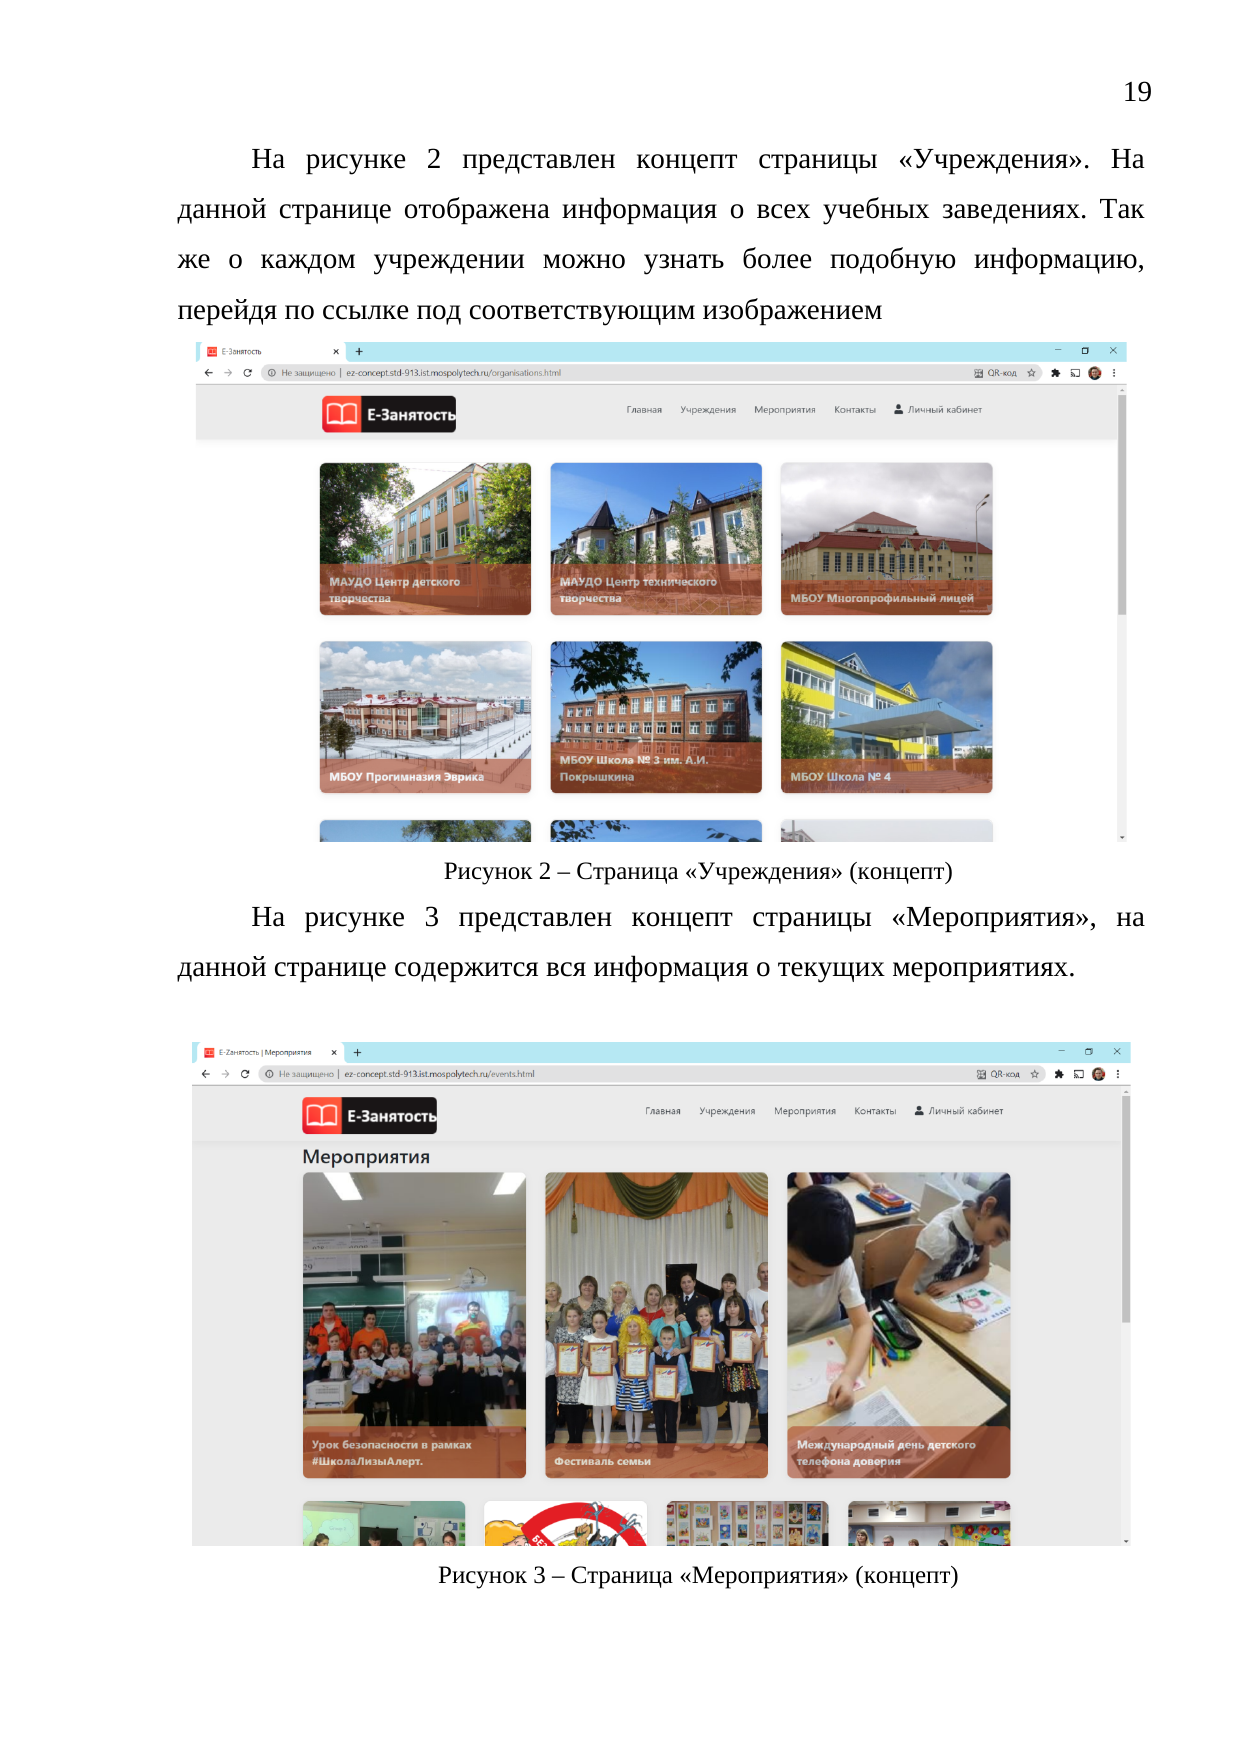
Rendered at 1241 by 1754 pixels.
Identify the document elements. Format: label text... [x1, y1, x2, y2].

text Рисунок 2 – Страница «Учреждения» (концепт) [177, 856, 1145, 884]
text Рисунок 3 – Страница «Мероприятия» (концепт) [177, 1560, 1145, 1589]
picture [195, 342, 1127, 842]
picture [192, 1042, 1131, 1546]
text На рисунке 2 представлен концепт страницы «Учреждения». На данной странице отображена информация о всех учебных заведениях. Так же о каждом учреждении можно узнать более подобную информацию, перейдя по ссылке под соответствующим изображением [177, 141, 1145, 325]
text На рисунке 3 представлен концепт страницы «Мероприятия», на данной странице содержится вся информация о текущих мероприятиях. [177, 899, 1145, 983]
